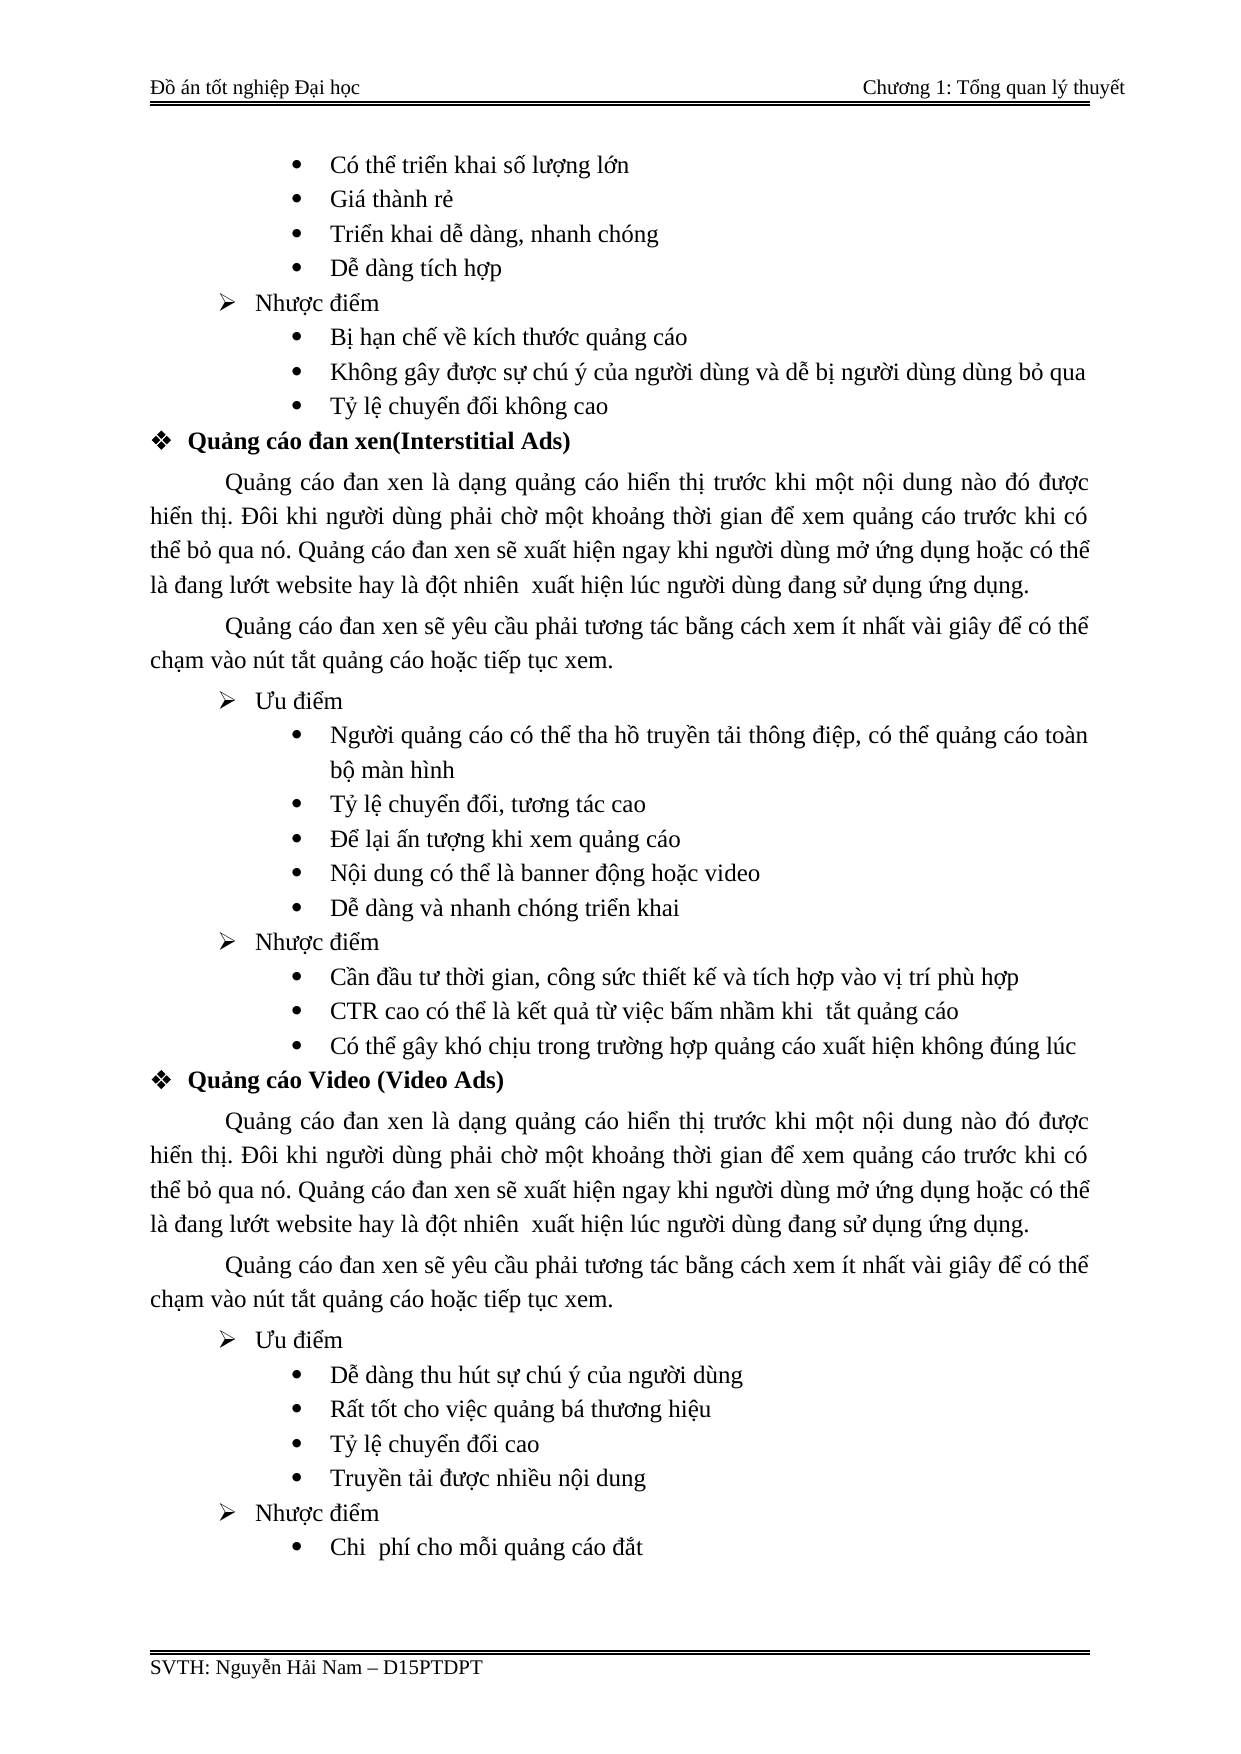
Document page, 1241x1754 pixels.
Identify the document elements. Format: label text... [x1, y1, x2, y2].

list Dễ dàng tích hợp [292, 253, 1090, 282]
list CTR cao có thể là kết quả từ việc bấm nhầm khi tắt quảng cáo [292, 996, 1090, 1025]
text Quảng cáo đan xen sẽ yêu cầu phải tương tác bằng cách xem ít nhất vài giây để có thể chạm vào nút tắt quảng cáo hoặc tiếp tục xem. [150, 1250, 1090, 1313]
list Ưu điểm [217, 686, 1090, 715]
list Nhược điểm [217, 288, 1090, 317]
list Dễ dàng và nhanh chóng triển khai [292, 893, 1090, 922]
text Quảng cáo đan xen là dạng quảng cáo hiển thị trước khi một nội dung nào đó được hiển thị. Đôi khi người dùng phải chờ một khoảng thời gian để xem quảng cáo trước khi có thể bỏ qua nó. Quảng cáo đan xen sẽ xuất hiện ngay khi người dùng mở ứng dụng hoặc có thể là đang lướt website hay là đột nhiên xuất hiện lúc người dùng đang sử dụng ứng dụng. [150, 467, 1090, 599]
list Giá thành rẻ [292, 184, 1090, 213]
list Rất tốt cho việc quảng bá thương hiệu [292, 1394, 1090, 1423]
list Truyền tải được nhiều nội dung [292, 1463, 1090, 1492]
text Quảng cáo đan xen sẽ yêu cầu phải tương tác bằng cách xem ít nhất vài giây để có thể chạm vào nút tắt quảng cáo hoặc tiếp tục xem. [150, 611, 1090, 674]
list Tỷ lệ chuyển đổi không cao [292, 391, 1090, 420]
list Có thể gây khó chịu trong trường hợp quảng cáo xuất hiện không đúng lúc [292, 1031, 1090, 1059]
text Quảng cáo đan xen là dạng quảng cáo hiển thị trước khi một nội dung nào đó được hiển thị. Đôi khi người dùng phải chờ một khoảng thời gian để xem quảng cáo trước khi có thể bỏ qua nó. Quảng cáo đan xen sẽ xuất hiện ngay khi người dùng mở ứng dụng hoặc có thể là đang lướt website hay là đột nhiên xuất hiện lúc người dùng đang sử dụng ứng dụng. [150, 1106, 1090, 1238]
list Để lại ấn tượng khi xem quảng cáo [292, 824, 1090, 853]
list Bị hạn chế về kích thước quảng cáo [292, 322, 1090, 351]
list Dễ dàng thu hút sự chú ý của người dùng [292, 1360, 1090, 1388]
list Ưu điểm [217, 1325, 1090, 1354]
list Không gây được sự chú ý của người dùng và dễ bị người dùng dùng bỏ qua [292, 357, 1090, 386]
list Chi phí cho mỗi quảng cáo đắt [292, 1532, 1090, 1561]
list Tỷ lệ chuyển đổi cao [292, 1429, 1090, 1457]
list Nội dung có thể là banner động hoặc video [292, 858, 1090, 887]
list Người quảng cáo có thể tha hồ truyền tải thông điệp, có thể quảng cáo toàn bộ màn hình [292, 720, 1090, 784]
list Tỷ lệ chuyển đổi, tương tác cao [292, 789, 1090, 818]
list Có thể triển khai số lượng lớn [292, 150, 1090, 179]
list Quảng cáo đan xen(Interstitial Ads) [150, 426, 1090, 454]
list Triển khai dễ dàng, nhanh chóng [292, 219, 1090, 248]
list Nhược điểm [217, 1498, 1090, 1526]
list Cần đầu tư thời gian, công sức thiết kế và tích hợp vào vị trí phù hợp [292, 962, 1090, 991]
list Quảng cáo Video (Video Ads) [150, 1065, 1090, 1094]
list Nhược điểm [217, 927, 1090, 956]
